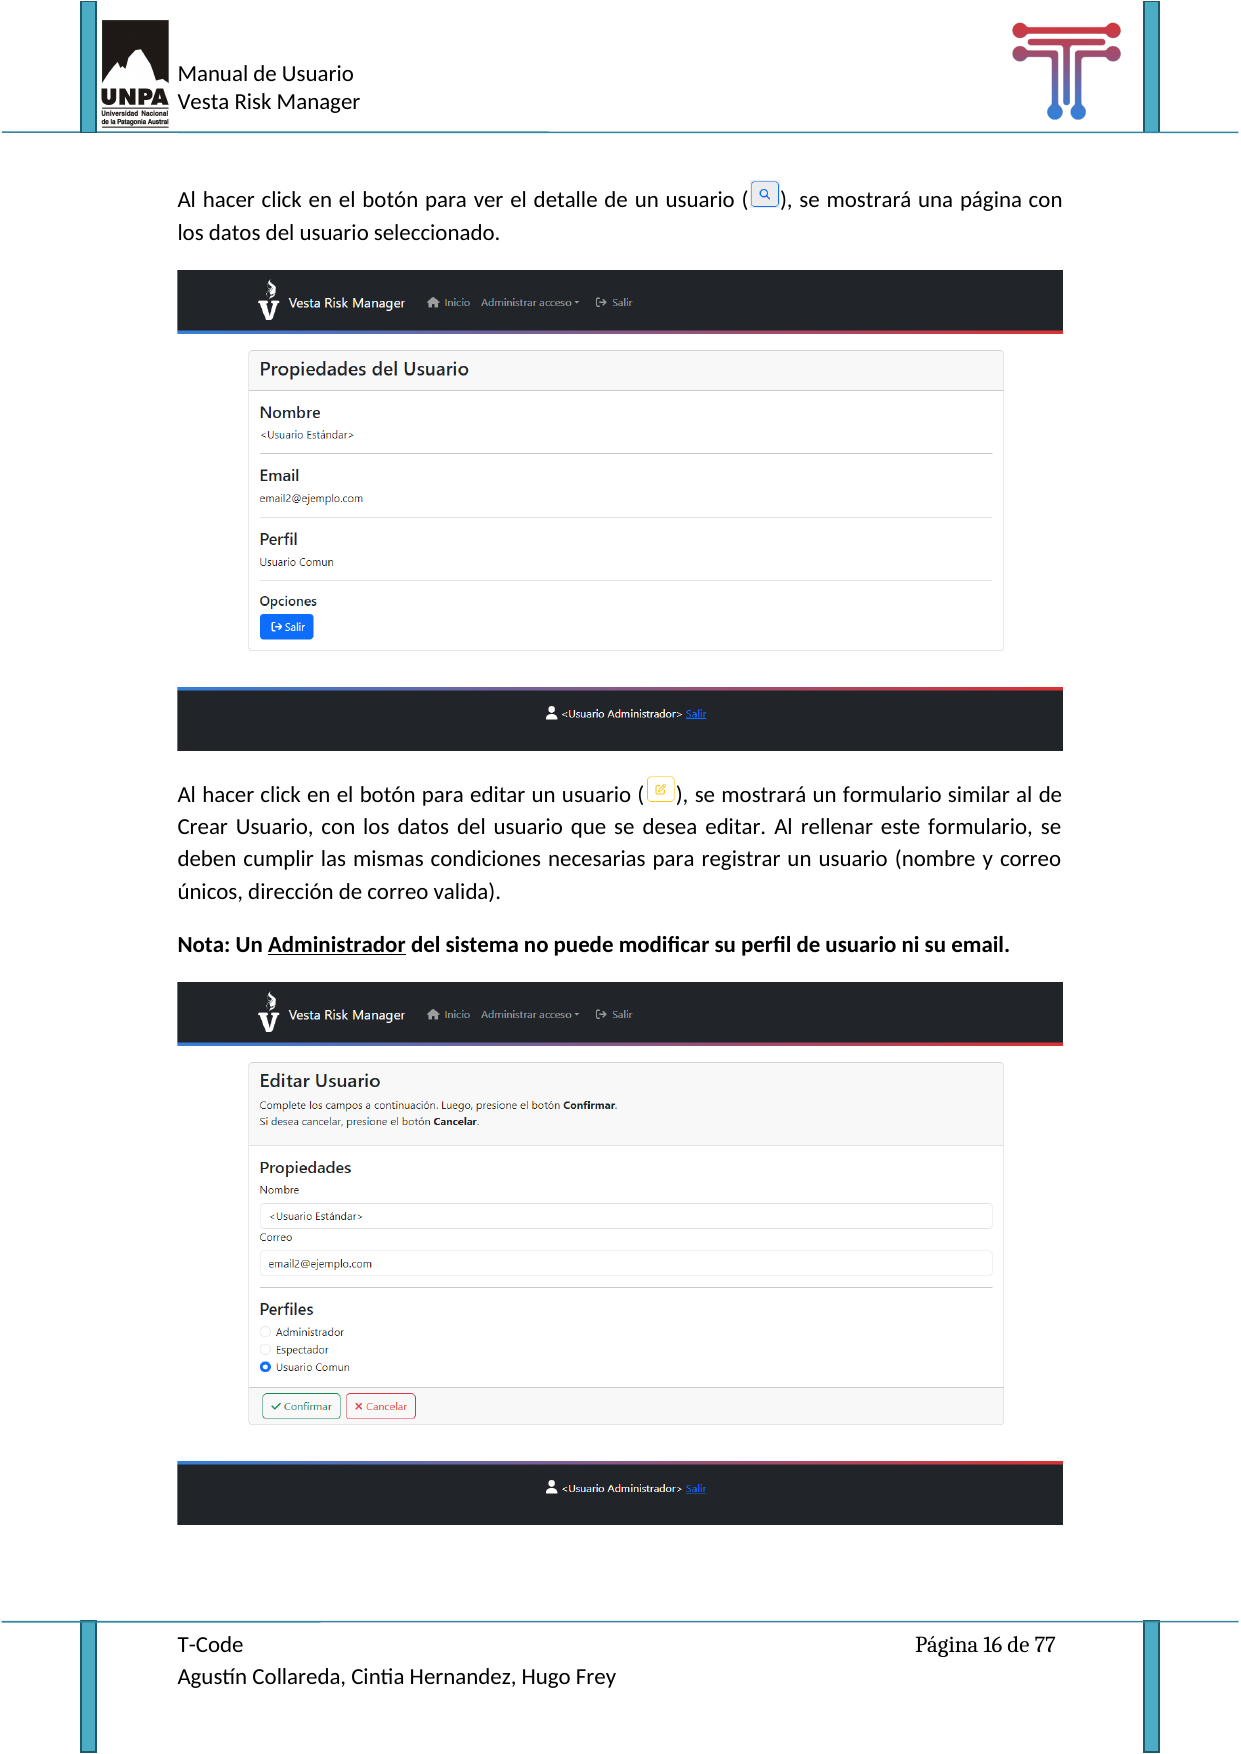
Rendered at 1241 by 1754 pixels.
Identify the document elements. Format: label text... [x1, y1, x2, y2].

picture [100, 18, 170, 129]
picture [1012, 19, 1122, 122]
text Al hacer click en el botón para editar un usuario (), se mostrará un formulario similar al de Crear Usuario, con los datos del usuario que se desea editar. Al rellenar este formulario, se deben cumplir las mismas condiciones necesarias para registrar un usuario (nombre y correo únicos, dirección de correo valida). [177, 776, 1063, 905]
text Nota: Un Administrador del sistema no puede modificar su perfil de usuario ni su email. [177, 930, 1063, 958]
picture [177, 982, 1063, 1525]
picture [749, 180, 780, 208]
picture [645, 775, 676, 803]
picture [177, 270, 1063, 751]
text Al hacer click en el botón para ver el detalle de un usuario (), se mostrará una página con los datos del usuario seleccionado. [177, 181, 1063, 246]
